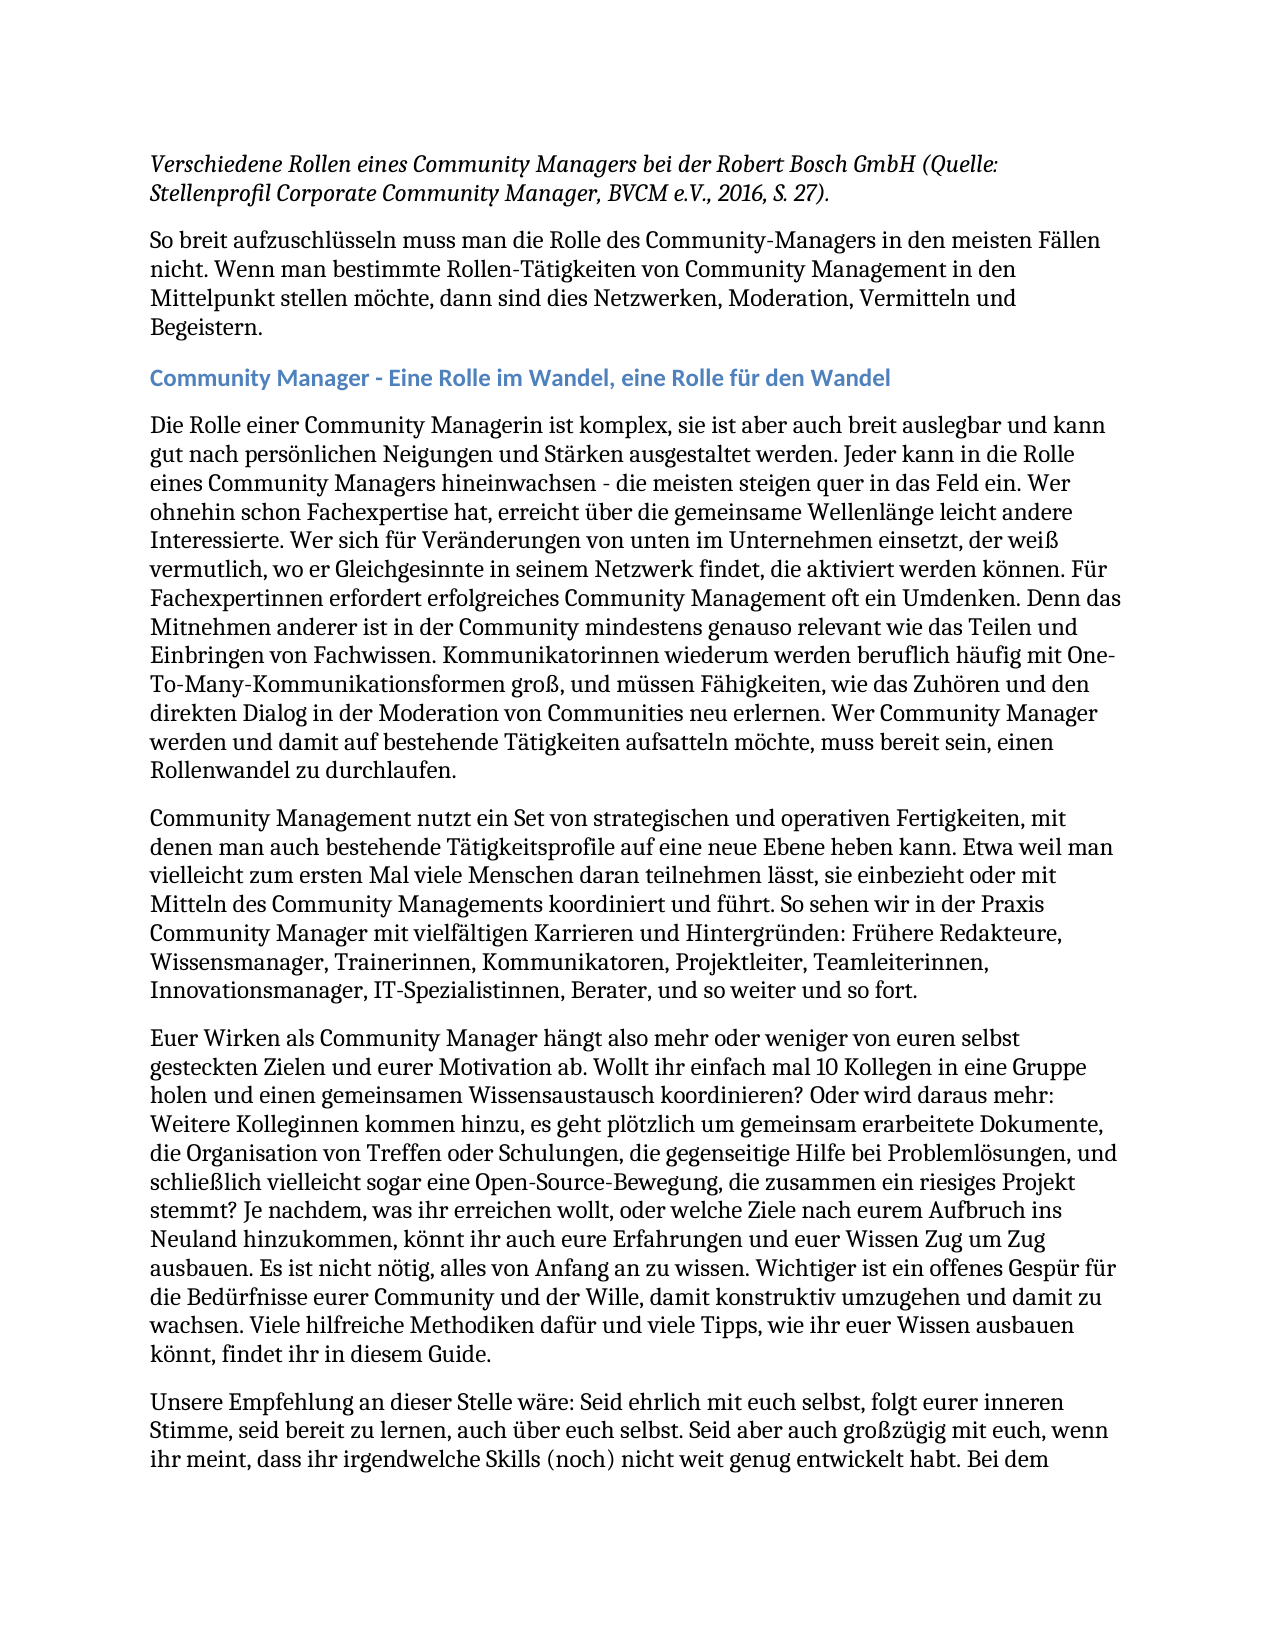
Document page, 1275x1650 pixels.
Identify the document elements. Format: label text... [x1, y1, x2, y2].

subtitle Community Manager - Eine Rolle im Wandel, eine Rolle für den Wandel [150, 362, 1125, 393]
text Die Rolle einer Community Managerin ist komplex, sie ist aber auch breit auslegbar und kann gut nach persönlichen Neigungen und Stärken ausgestaltet werden. Jeder kann in die Rolle eines Community Managers hineinwachsen - die meisten steigen quer in das Feld ein. Wer ohnehin schon Fachexpertise hat, erreicht über die gemeinsame Wellenlänge leicht andere Interessierte. Wer sich für Veränderungen von unten im Unternehmen einsetzt, der weiß vermutlich, wo er Gleichgesinnte in seinem Netzwerk findet, die aktiviert werden können. Für Fachexpertinnen erfordert erfolgreiches Community Management oft ein Umdenken. Denn das Mitnehmen anderer ist in der Community mindestens genauso relevant wie das Teilen und Einbringen von Fachwissen. Kommunikatorinnen wiederum werden beruflich häufig mit One-To-Many-Kommunikationsformen groß, und müssen Fähigkeiten, wie das Zuhören und den direkten Dialog in der Moderation von Communities neu erlernen. Wer Community Manager werden und damit auf bestehende Tätigkeiten aufsatteln möchte, muss bereit sein, einen Rollenwandel zu durchlaufen. [150, 411, 1125, 785]
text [150, 1388, 1125, 1474]
text Euer Wirken als Community Manager hängt also mehr oder weniger von euren selbst gesteckten Zielen und eurer Motivation ab. Wollt ihr einfach mal 10 Kollegen in eine Gruppe holen und einen gemeinsamen Wissensaustausch koordinieren? Oder wird daraus mehr: Weitere Kolleginnen kommen hinzu, es geht plötzlich um gemeinsam erarbeitete Dokumente, die Organisation von Treffen oder Schulungen, die gegenseitige Hilfe bei Problemlösungen, und schließlich vielleicht sogar eine Open-Source-Bewegung, die zusammen ein riesiges Projekt stemmt? Je nachdem, was ihr erreichen wollt, oder welche Ziele nach eurem Aufbruch ins Neuland hinzukommen, könnt ihr auch eure Erfahrungen und euer Wissen Zug um Zug ausbauen. Es ist nicht nötig, alles von Anfang an zu wissen. Wichtiger ist ein offenes Gespür für die Bedürfnisse eurer Community und der Wille, damit konstruktiv umzugehen und damit zu wachsen. Viele hilfreiche Methodiken dafür und viele Tipps, wie ihr euer Wissen ausbauen könnt, findet ihr in diesem Guide. [150, 1024, 1125, 1369]
text Verschiedene Rollen eines Community Managers bei der Robert Bosch GmbH (Quelle: Stellenprofil Corporate Community Manager, BVCM e.V., 2016, S. 27). [150, 150, 1125, 207]
text So breit aufzuschlüsseln muss man die Rolle des Community-Managers in den meisten Fällen nicht. Wenn man bestimmte Rollen-Tätigkeiten von Community Management in den Mittelpunkt stellen möchte, dann sind dies Netzwerken, Moderation, Vermitteln und Begeistern. [150, 226, 1125, 341]
text Community Management nutzt ein Set von strategischen und operativen Fertigkeiten, mit denen man auch bestehende Tätigkeitsprofile auf eine neue Ebene heben kann. Etwa weil man vielleicht zum ersten Mal viele Menschen daran teilnehmen lässt, sie einbezieht oder mit Mitteln des Community Managements koordiniert und führt. So sehen wir in der Praxis Community Manager mit vielfältigen Karrieren und Hintergründen: Frühere Redakteure, Wissensmanager, Trainerinnen, Kommunikatoren, Projektleiter, Teamleiterinnen, Innovationsmanager, IT-Spezialistinnen, Berater, und so weiter und so fort. [150, 804, 1125, 1005]
